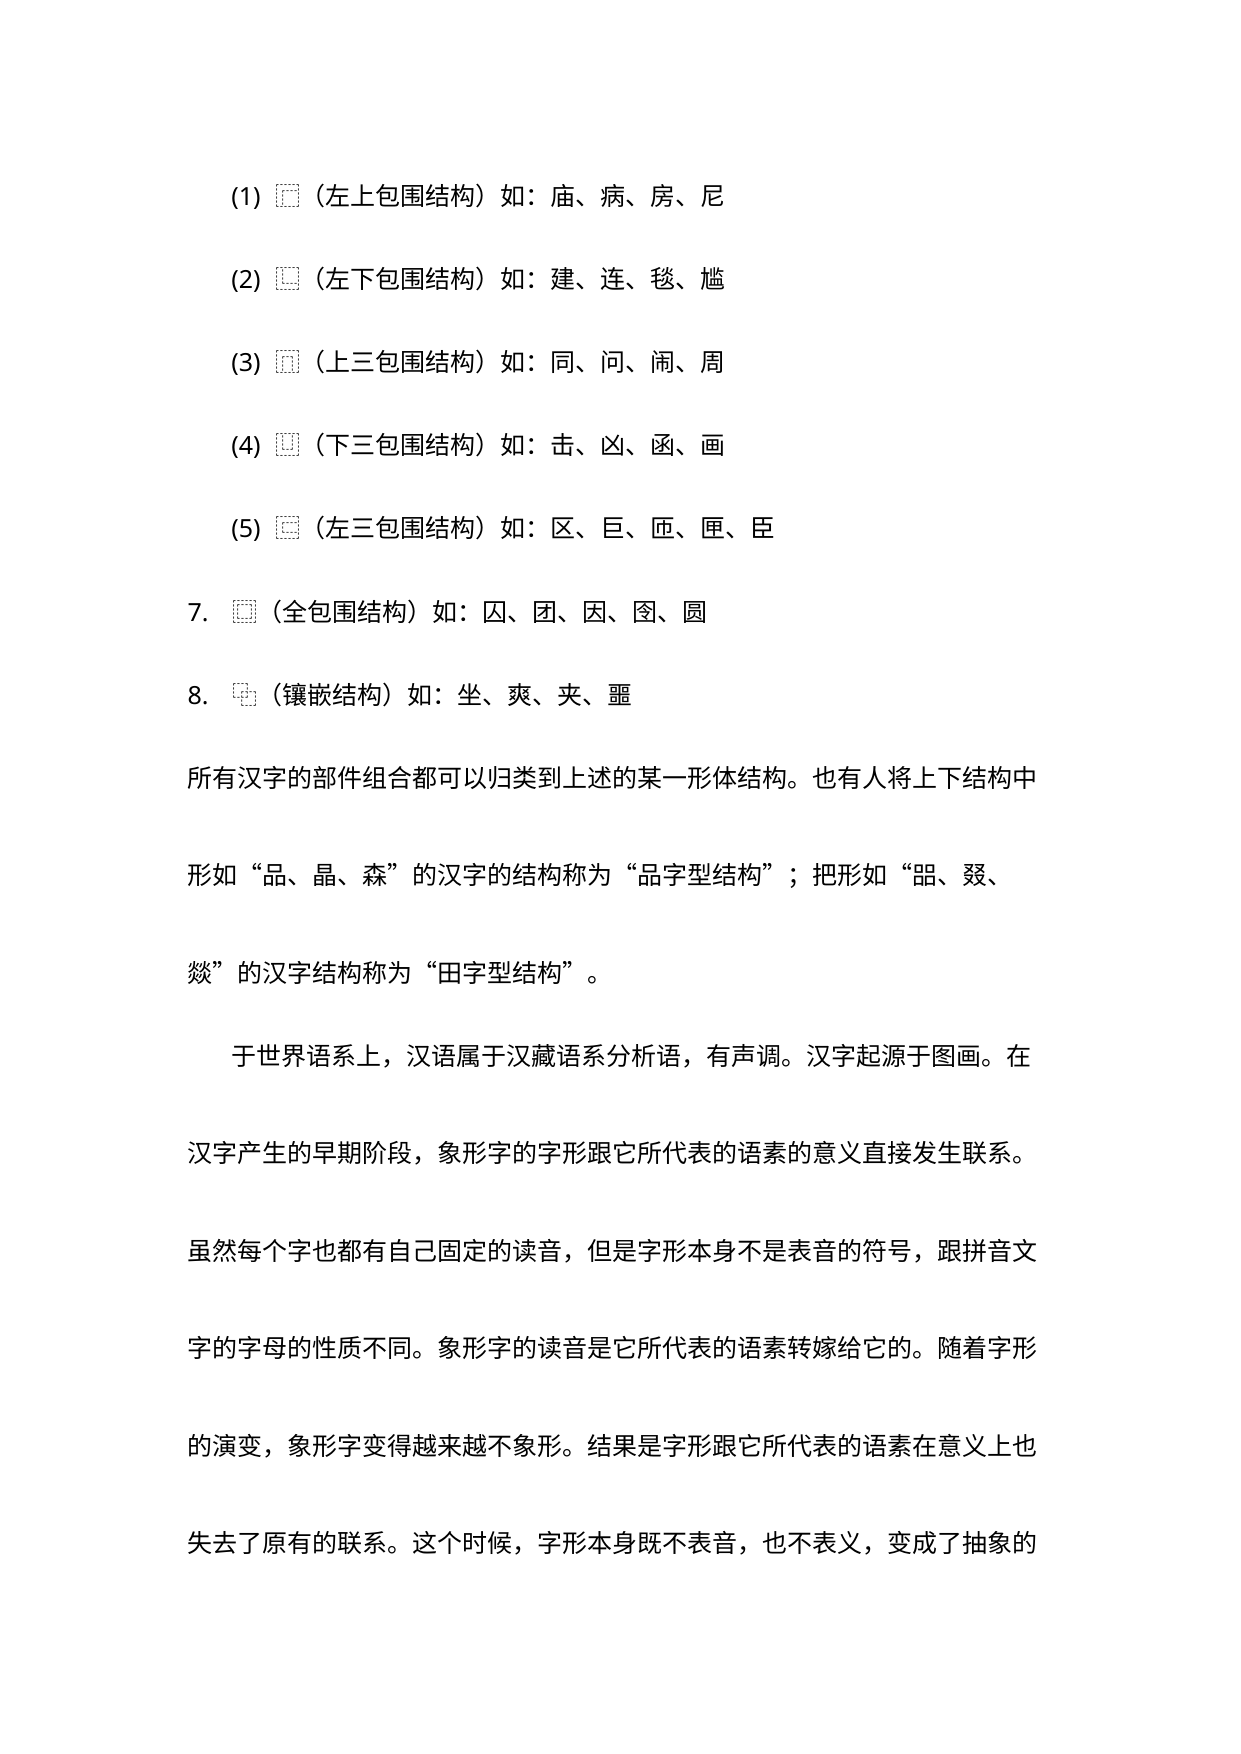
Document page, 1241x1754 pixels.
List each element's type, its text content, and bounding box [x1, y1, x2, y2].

text 所有汉字的部件组合都可以归类到上述的某一形体结构。也有人将上下结构中形如“品、晶、森”的汉字的结构称为“品字型结构”；把形如“㗊、叕、燚”的汉字结构称为“田字型结构”。 [187, 744, 1053, 1004]
list ⿺（左下包围结构）如：建、连、毯、尴 [231, 245, 1053, 310]
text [187, 1022, 1053, 1574]
list ⿸（左上包围结构）如：庙、病、房、尼 [231, 162, 1053, 227]
list ⿶（下三包围结构）如：击、凶、函、画 [231, 411, 1053, 476]
list ⿴（全包围结构）如：囚、团、因、囹、圆 [187, 578, 1053, 643]
list ⿵（上三包围结构）如：同、问、闹、周 [231, 328, 1053, 393]
list ⿻（镶嵌结构）如：坐、爽、夹、噩 [187, 661, 1053, 726]
list ⿷（左三包围结构）如：区、巨、匝、匣、臣 [231, 494, 1053, 559]
